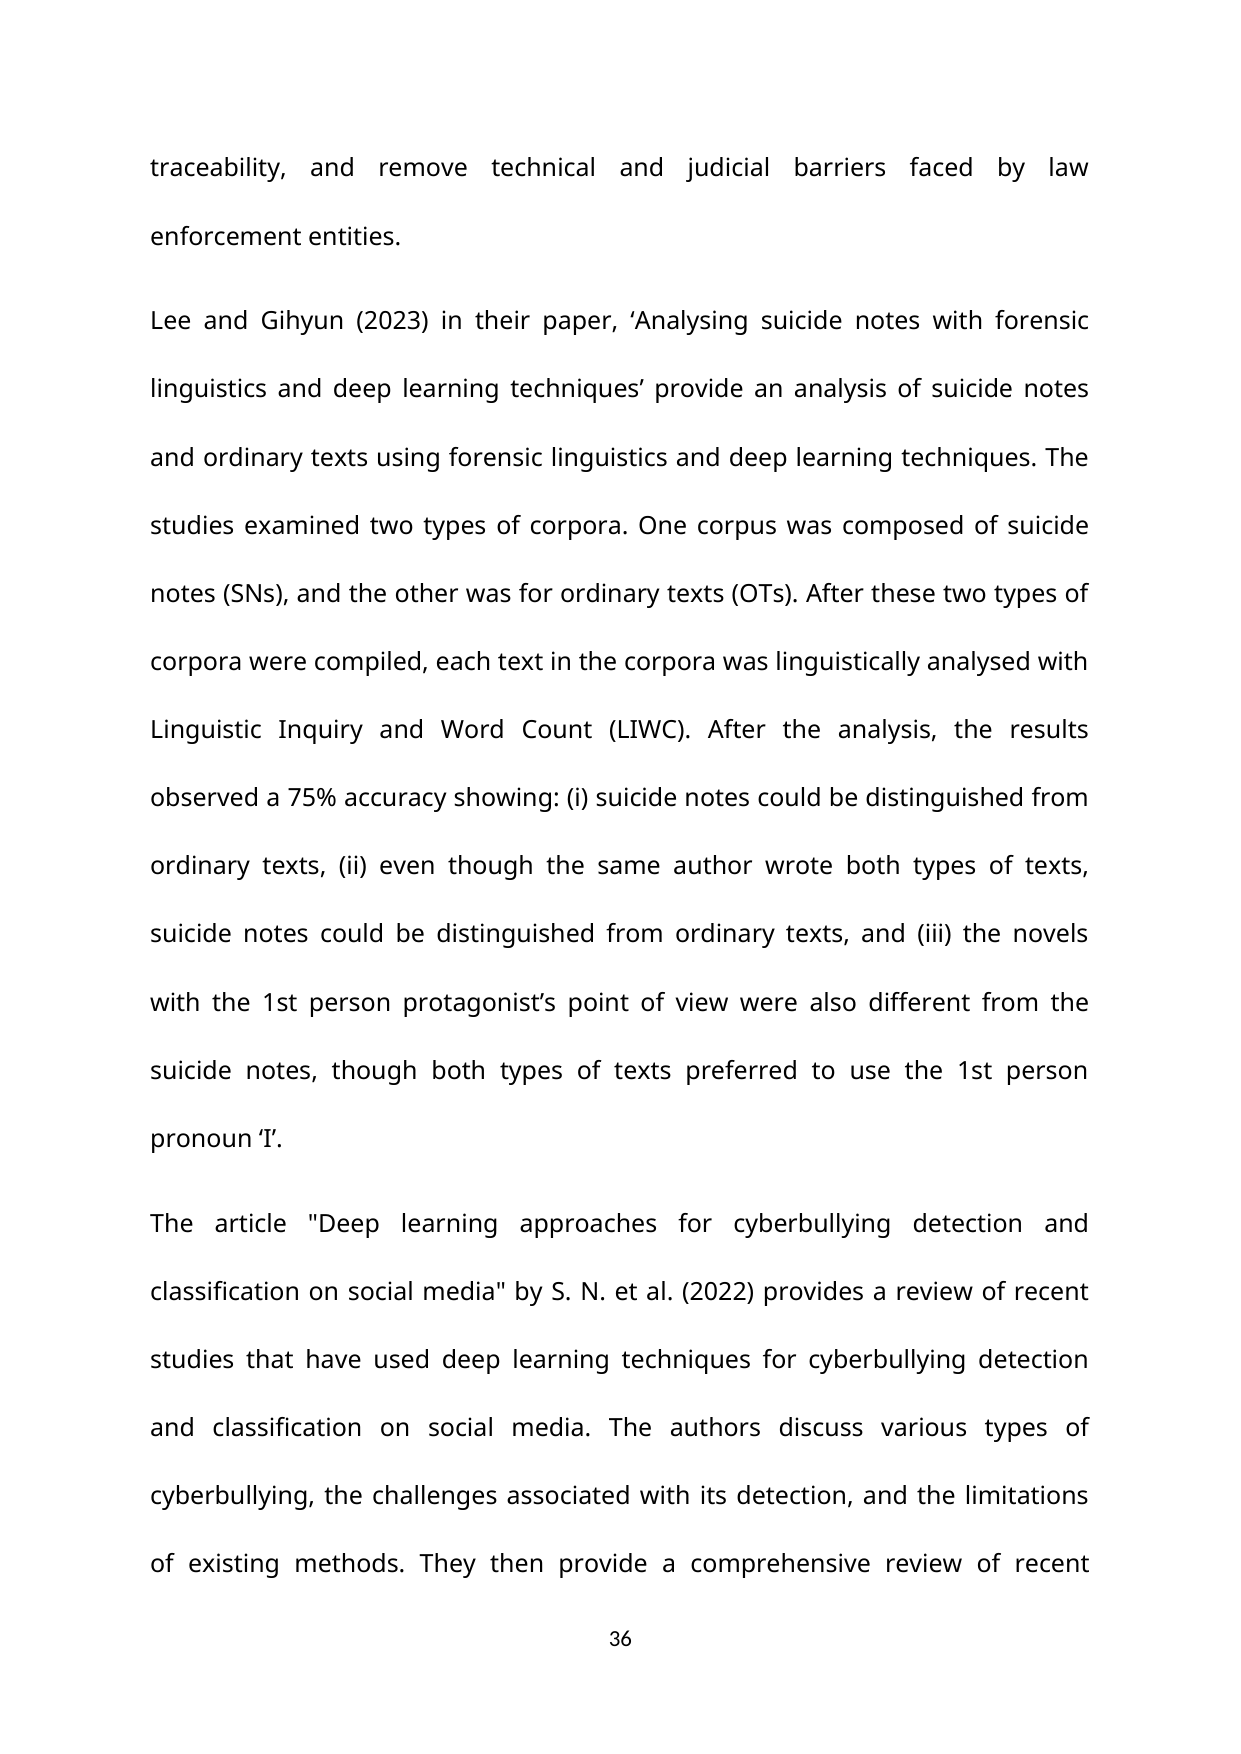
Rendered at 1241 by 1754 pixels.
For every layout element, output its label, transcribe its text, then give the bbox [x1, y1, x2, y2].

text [150, 150, 1090, 252]
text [150, 1205, 1090, 1580]
text Lee and Gihyun (2023) in their paper, ‘Analysing suicide notes with forensic linguistics and deep learning techniques’ provide an analysis of suicide notes and ordinary texts using forensic linguistics and deep learning techniques. The studies examined two types of corpora. One corpus was composed of suicide notes (SNs), and the other was for ordinary texts (OTs). After these two types of corpora were compiled, each text in the corpora was linguistically analysed with Linguistic Inquiry and Word Count (LIWC). After the analysis, the results observed a 75% accuracy showing: (i) suicide notes could be distinguished from ordinary texts, (ii) even though the same author wrote both types of texts, suicide notes could be distinguished from ordinary texts, and (iii) the novels with the 1st person protagonist’s point of view were also different from the suicide notes, though both types of texts preferred to use the 1st person pronoun ‘I’. [150, 303, 1090, 1154]
